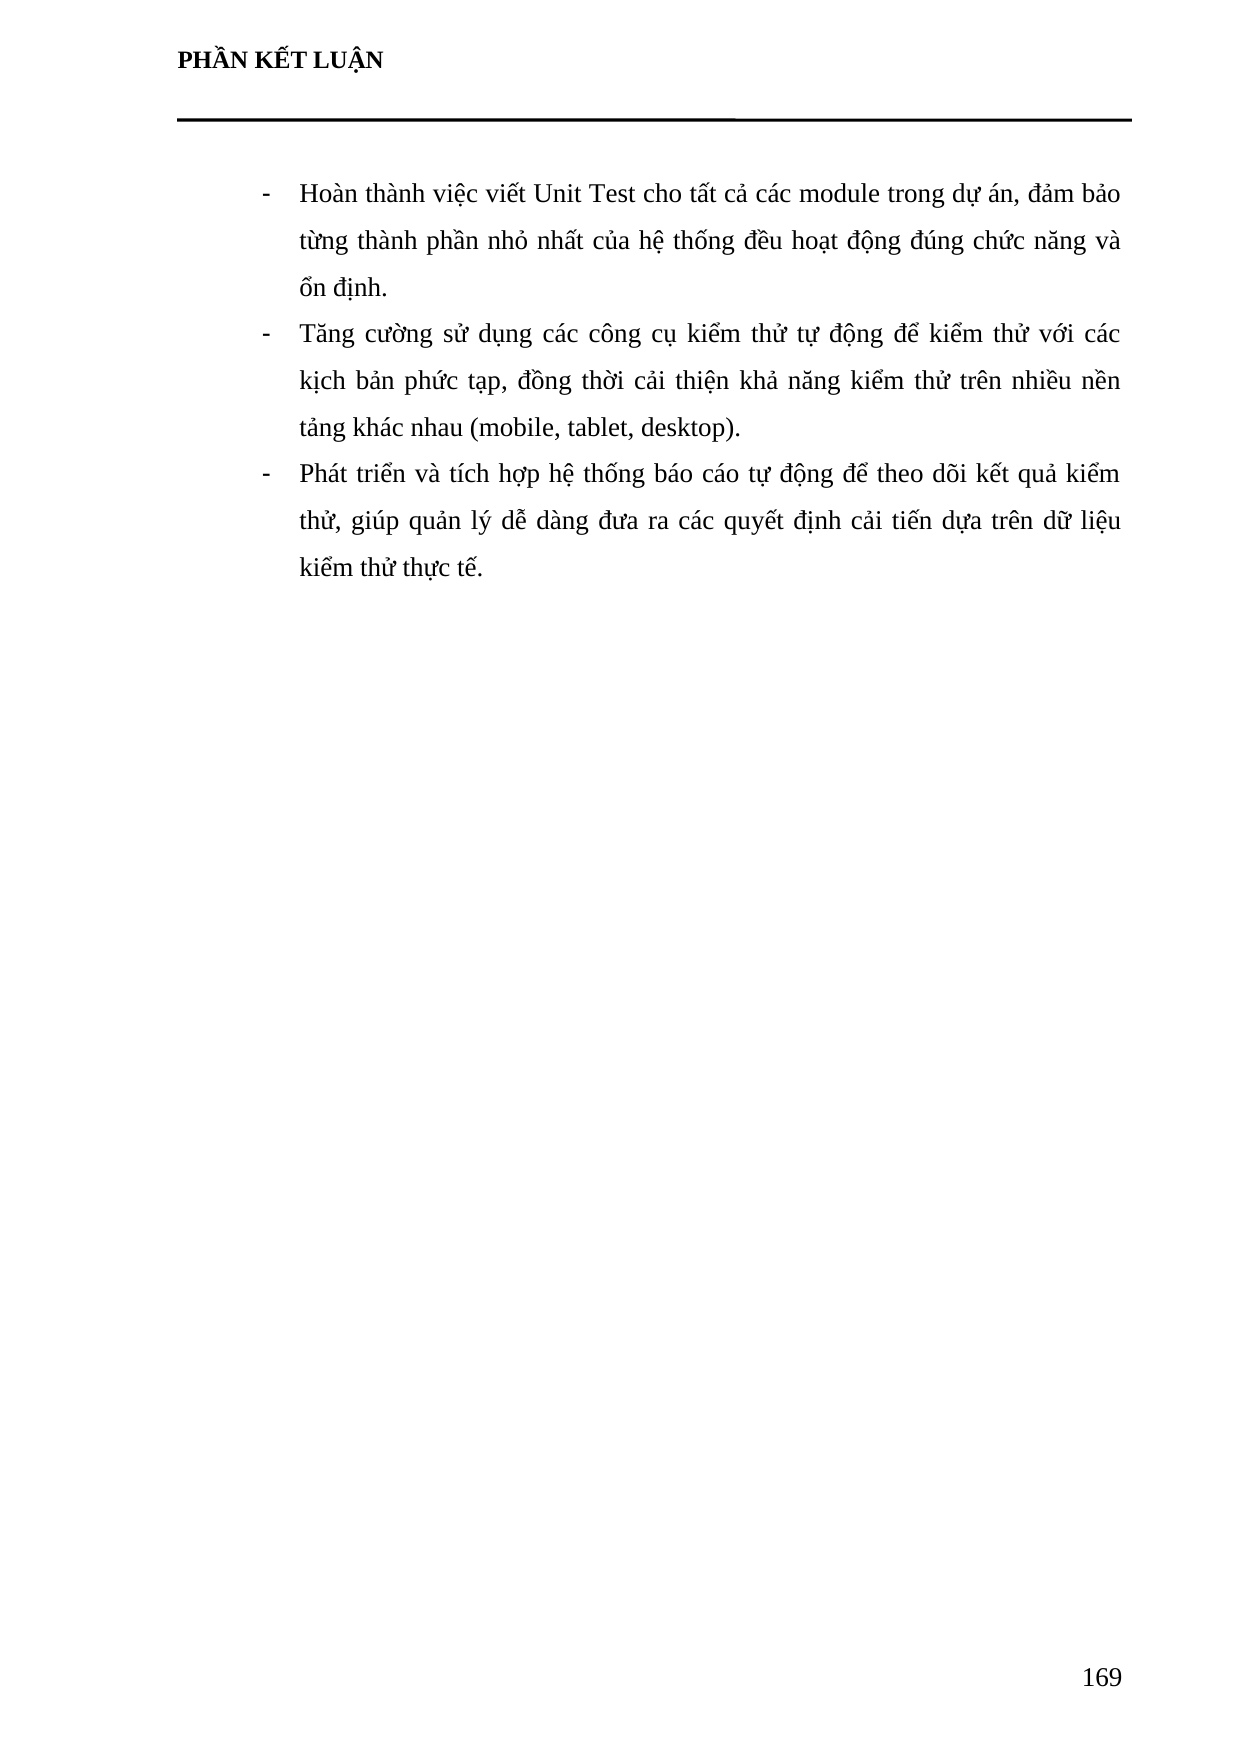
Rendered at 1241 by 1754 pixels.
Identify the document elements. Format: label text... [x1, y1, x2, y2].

list Tăng cường sử dụng các công cụ kiểm thử tự động để kiểm thử với các kịch bản phức tạp, đồng thời cải thiện khả năng kiểm thử trên nhiều nền tảng khác nhau (mobile, tablet, desktop). [262, 317, 1122, 442]
list Phát triển và tích hợp hệ thống báo cáo tự động để theo dõi kết quả kiểm thử, giúp quản lý dễ dàng đưa ra các quyết định cải tiến dựa trên dữ liệu kiểm thử thực tế. [262, 457, 1122, 582]
list Hoàn thành việc viết Unit Test cho tất cả các module trong dự án, đảm bảo từng thành phần nhỏ nhất của hệ thống đều hoạt động đúng chức năng và ổn định. [262, 177, 1122, 302]
